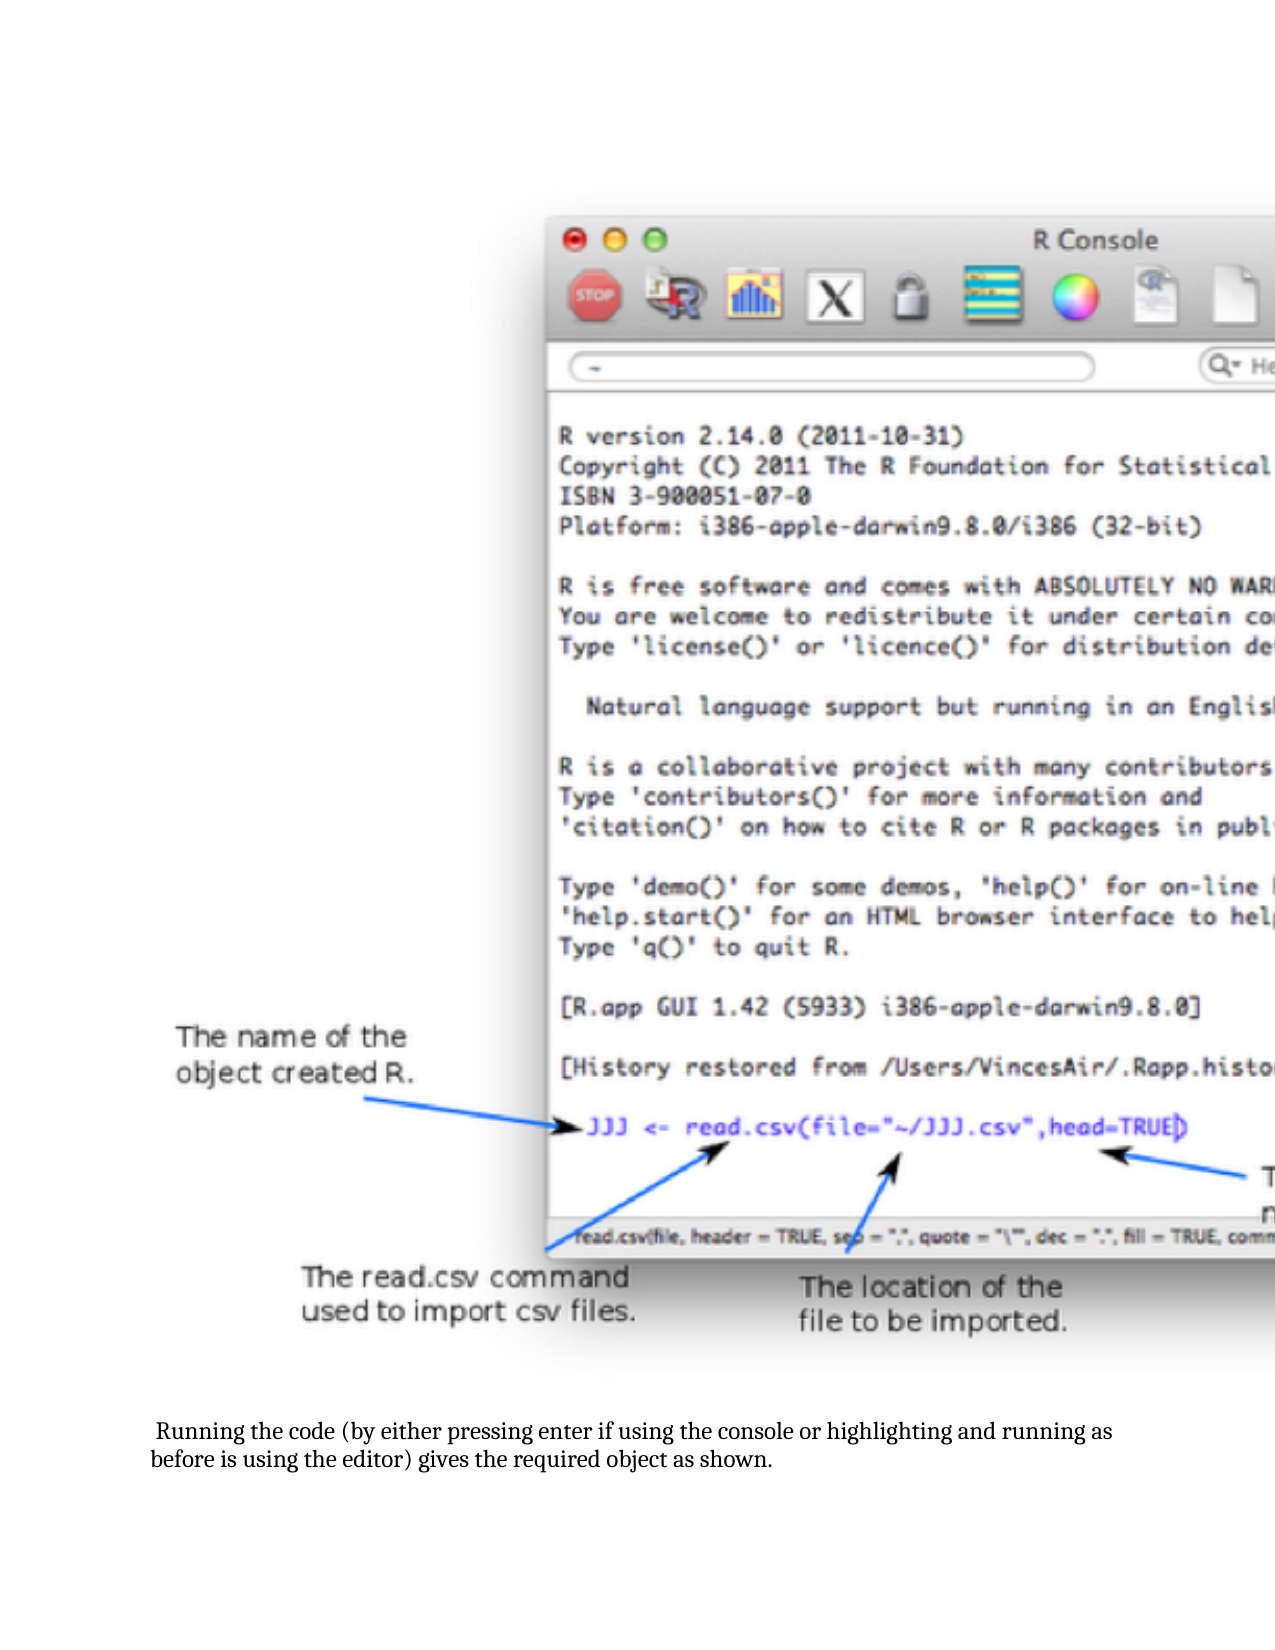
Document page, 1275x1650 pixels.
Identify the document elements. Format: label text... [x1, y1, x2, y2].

picture [168, 150, 1275, 1417]
